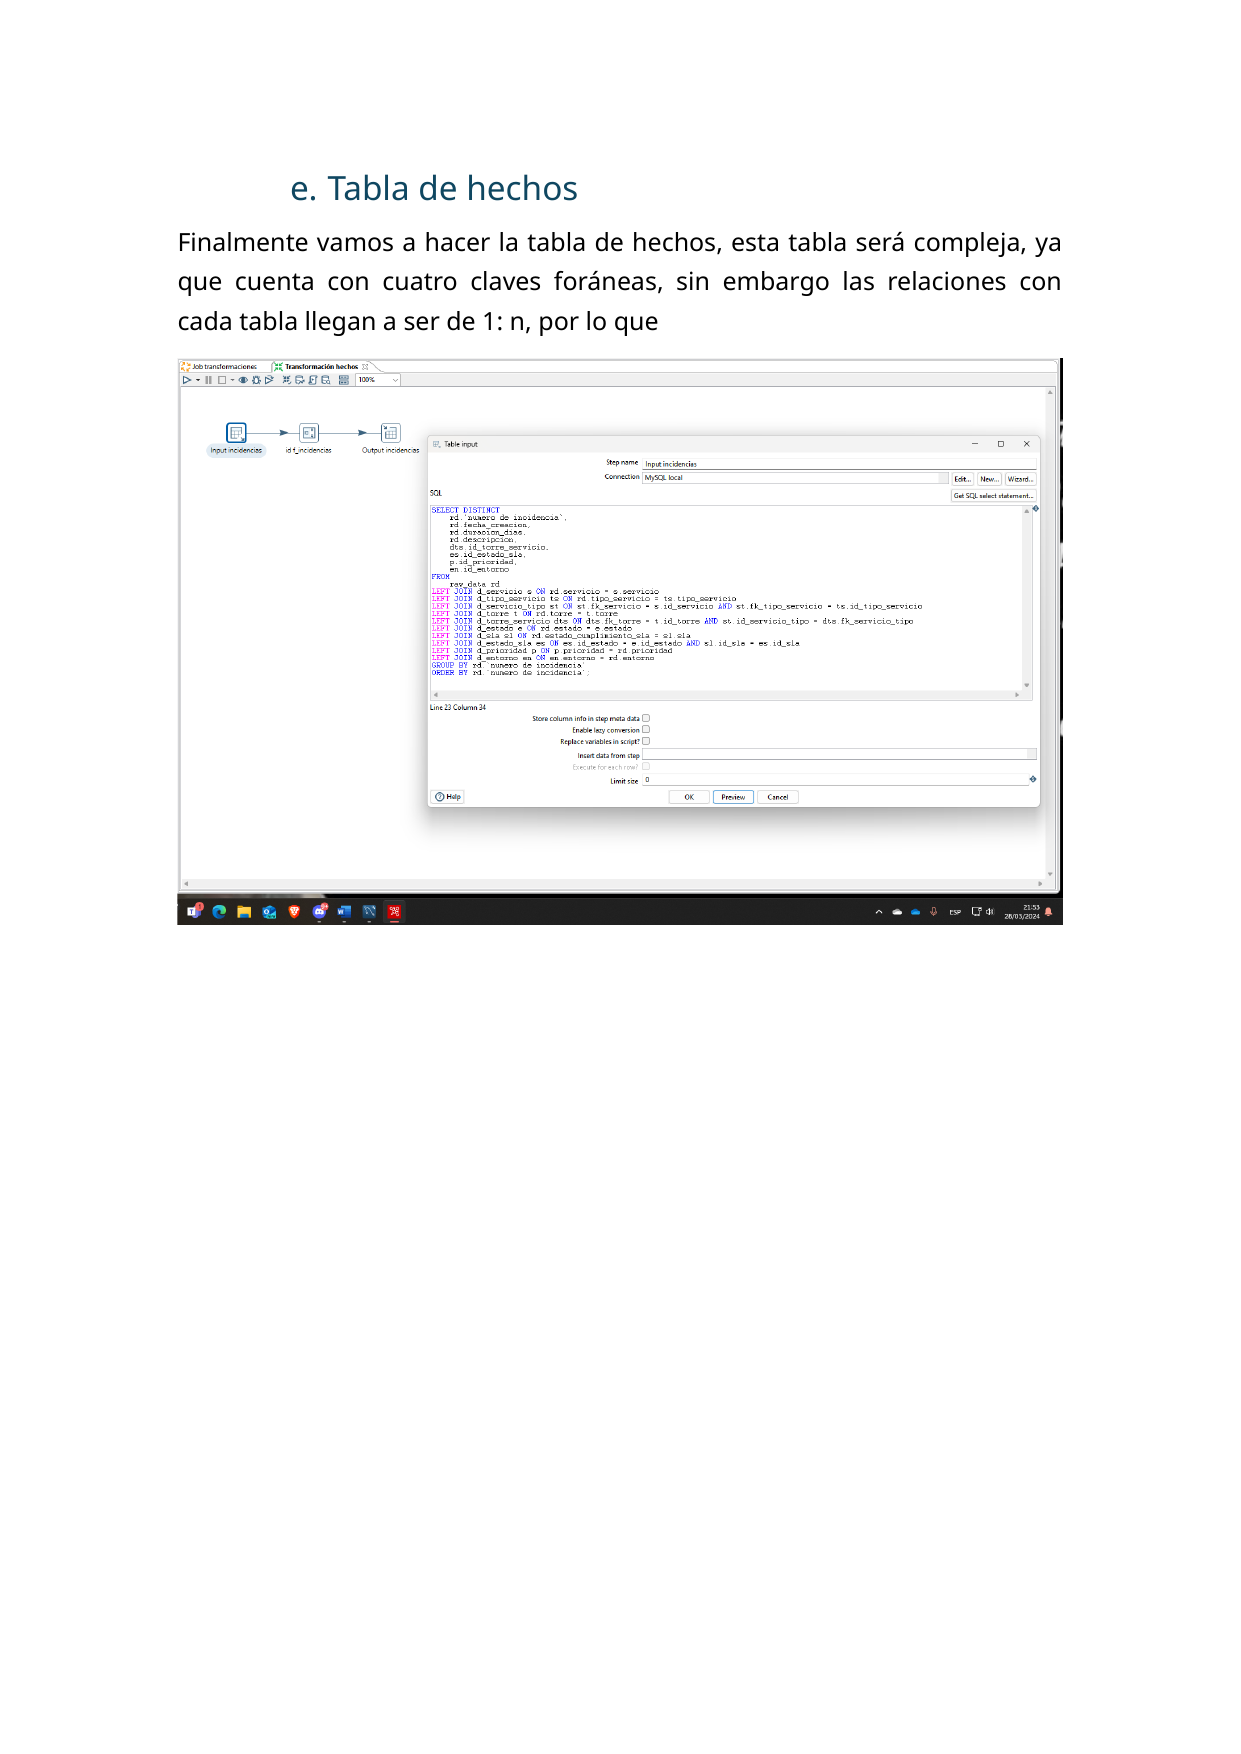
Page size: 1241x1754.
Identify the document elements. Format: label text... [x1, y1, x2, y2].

text Finalmente vamos a hacer la tabla de hechos, esta tabla será compleja, ya que cuenta con cuatro claves foráneas, sin embargo las relaciones con cada tabla llegan a ser de 1: n, por lo que [177, 225, 1063, 337]
picture [177, 358, 1063, 925]
subtitle Tabla de hechos [290, 164, 1063, 210]
